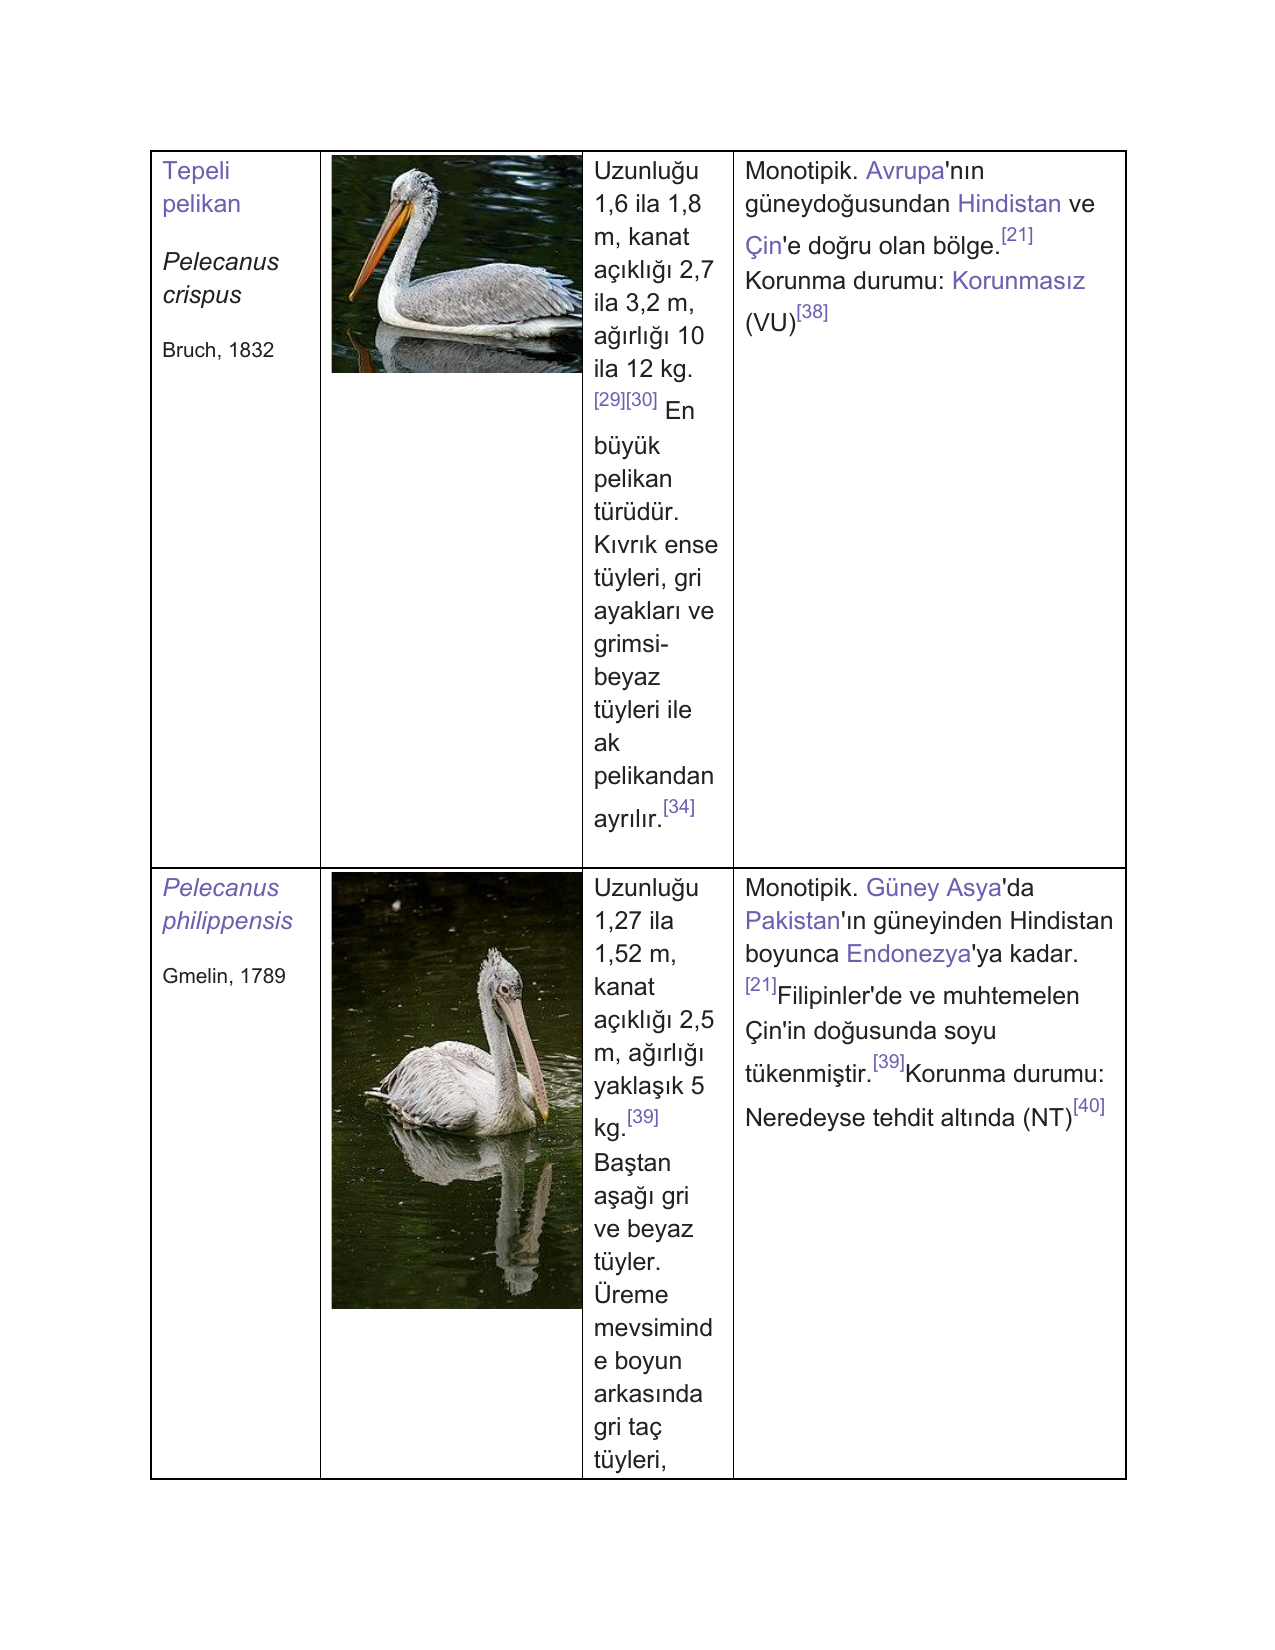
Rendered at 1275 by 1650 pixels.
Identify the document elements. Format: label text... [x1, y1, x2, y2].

table_cell [321, 869, 582, 1478]
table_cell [152, 869, 320, 1478]
table_cell Uzunluğu 1,6 ila 1,8 m, kanat açıklığı 2,7 ila 3,2 m, ağırlığı 10 ila 12 kg.[29][30] En büyük pelikan türüdür. Kıvrık ense tüyleri, gri ayakları ve grimsi-beyaz tüyleri ile ak pelikandan ayrılır.[34] [583, 152, 733, 867]
picture [331, 155, 583, 373]
table_cell Monotipik. Avrupa'nın güneydoğusundan Hindistan ve Çin'e doğru olan bölge.[21] Korunma durumu: Korunmasız (VU)[38] [734, 152, 1125, 867]
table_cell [583, 869, 733, 1478]
table_cell Tepeli pelikan Pelecanus crispus Bruch, 1832 [152, 152, 320, 867]
picture [331, 872, 583, 1309]
table_cell [321, 152, 582, 867]
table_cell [734, 869, 1125, 1478]
